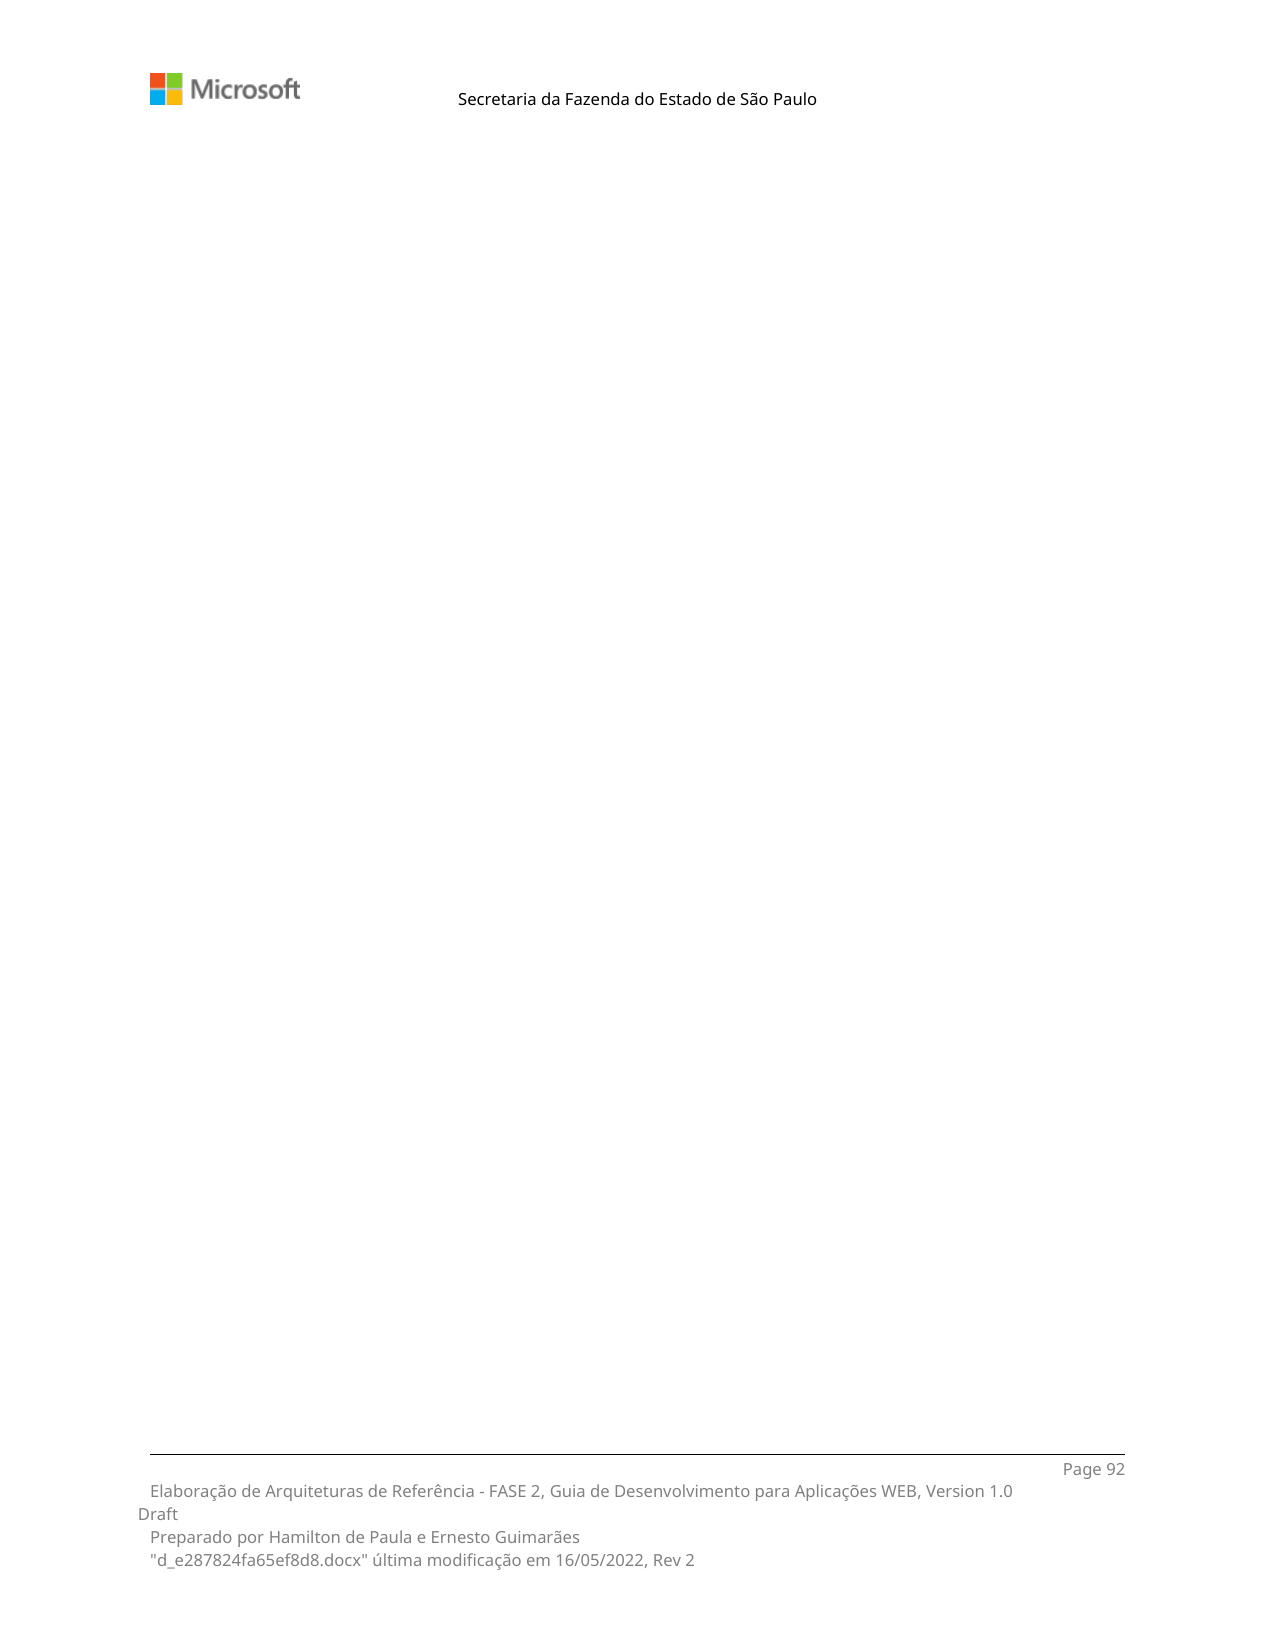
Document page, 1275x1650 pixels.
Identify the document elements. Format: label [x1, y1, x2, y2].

picture [150, 73, 300, 106]
